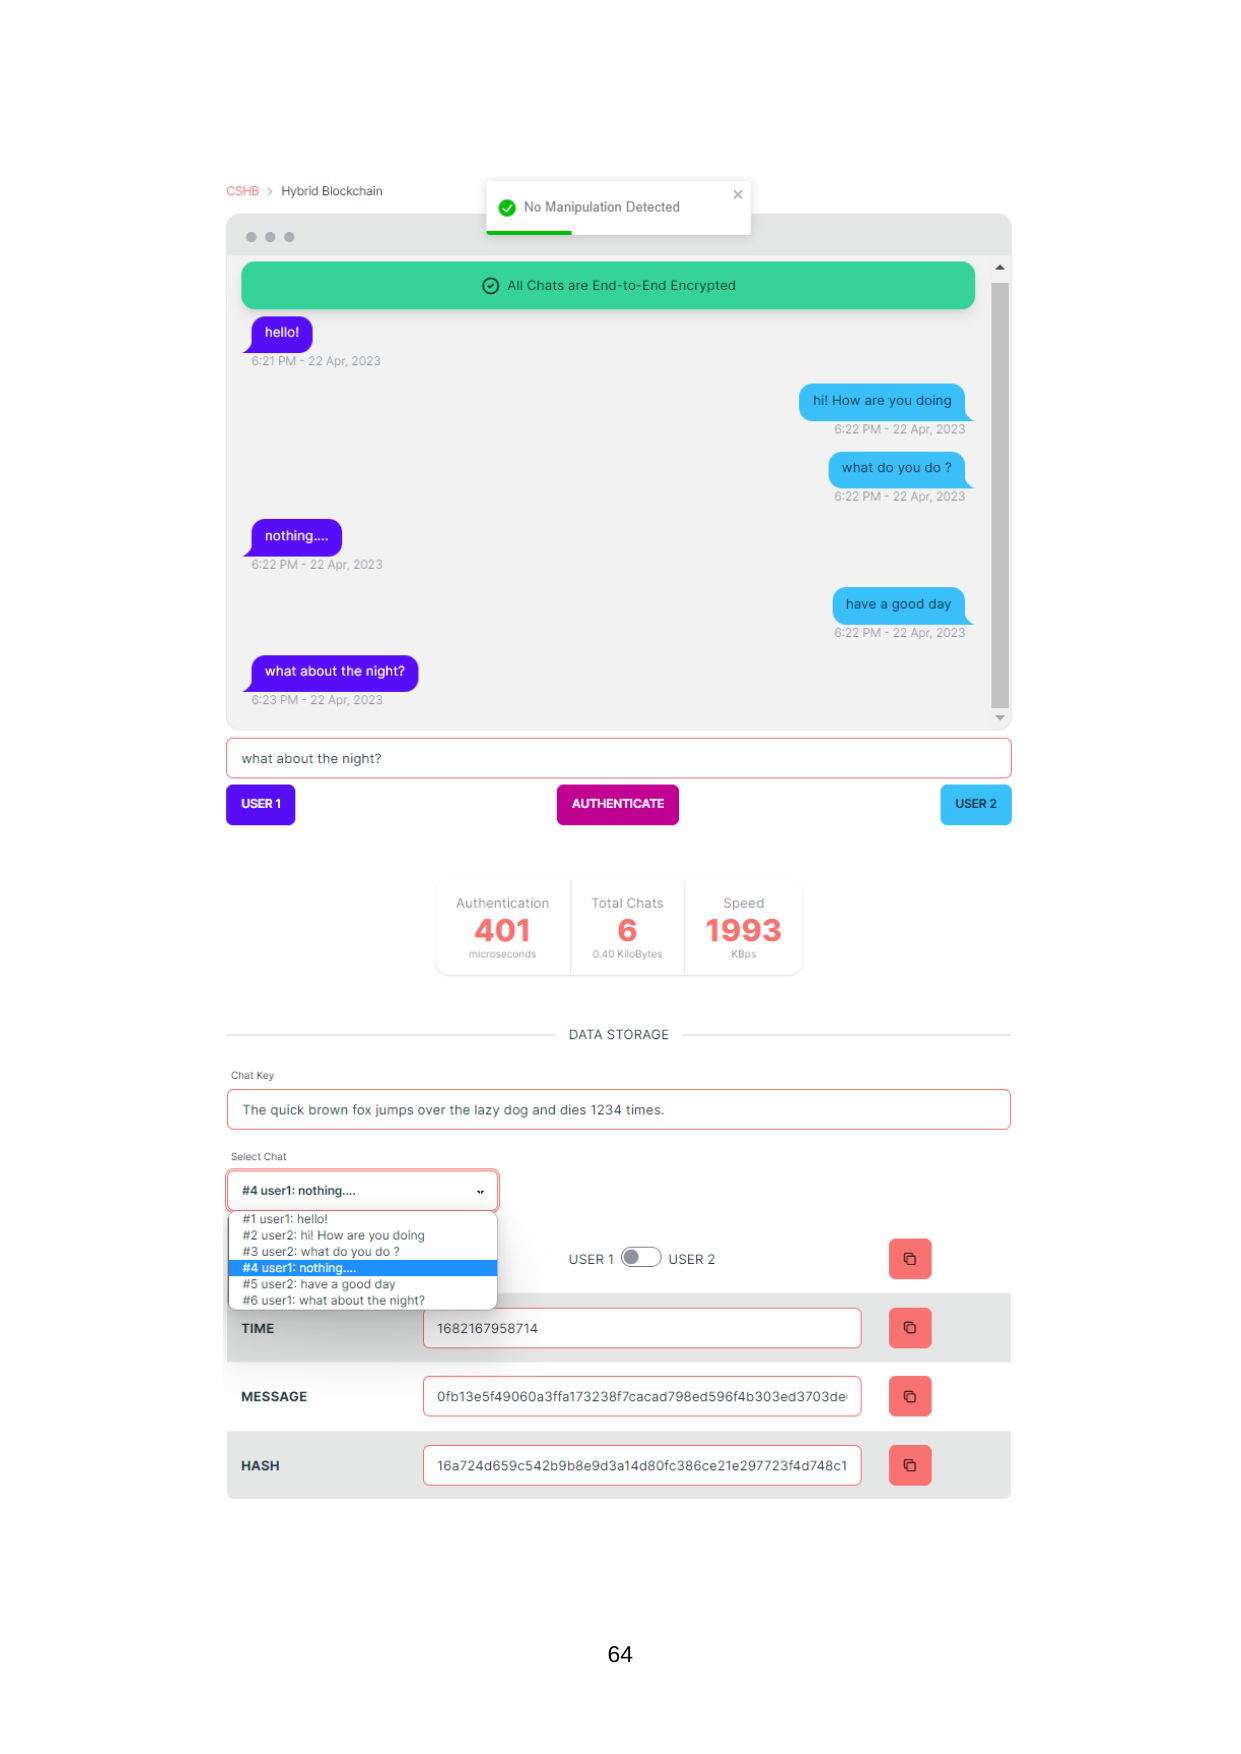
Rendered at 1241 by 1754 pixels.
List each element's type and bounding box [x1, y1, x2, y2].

picture [219, 177, 1022, 984]
picture [223, 1027, 1018, 1506]
